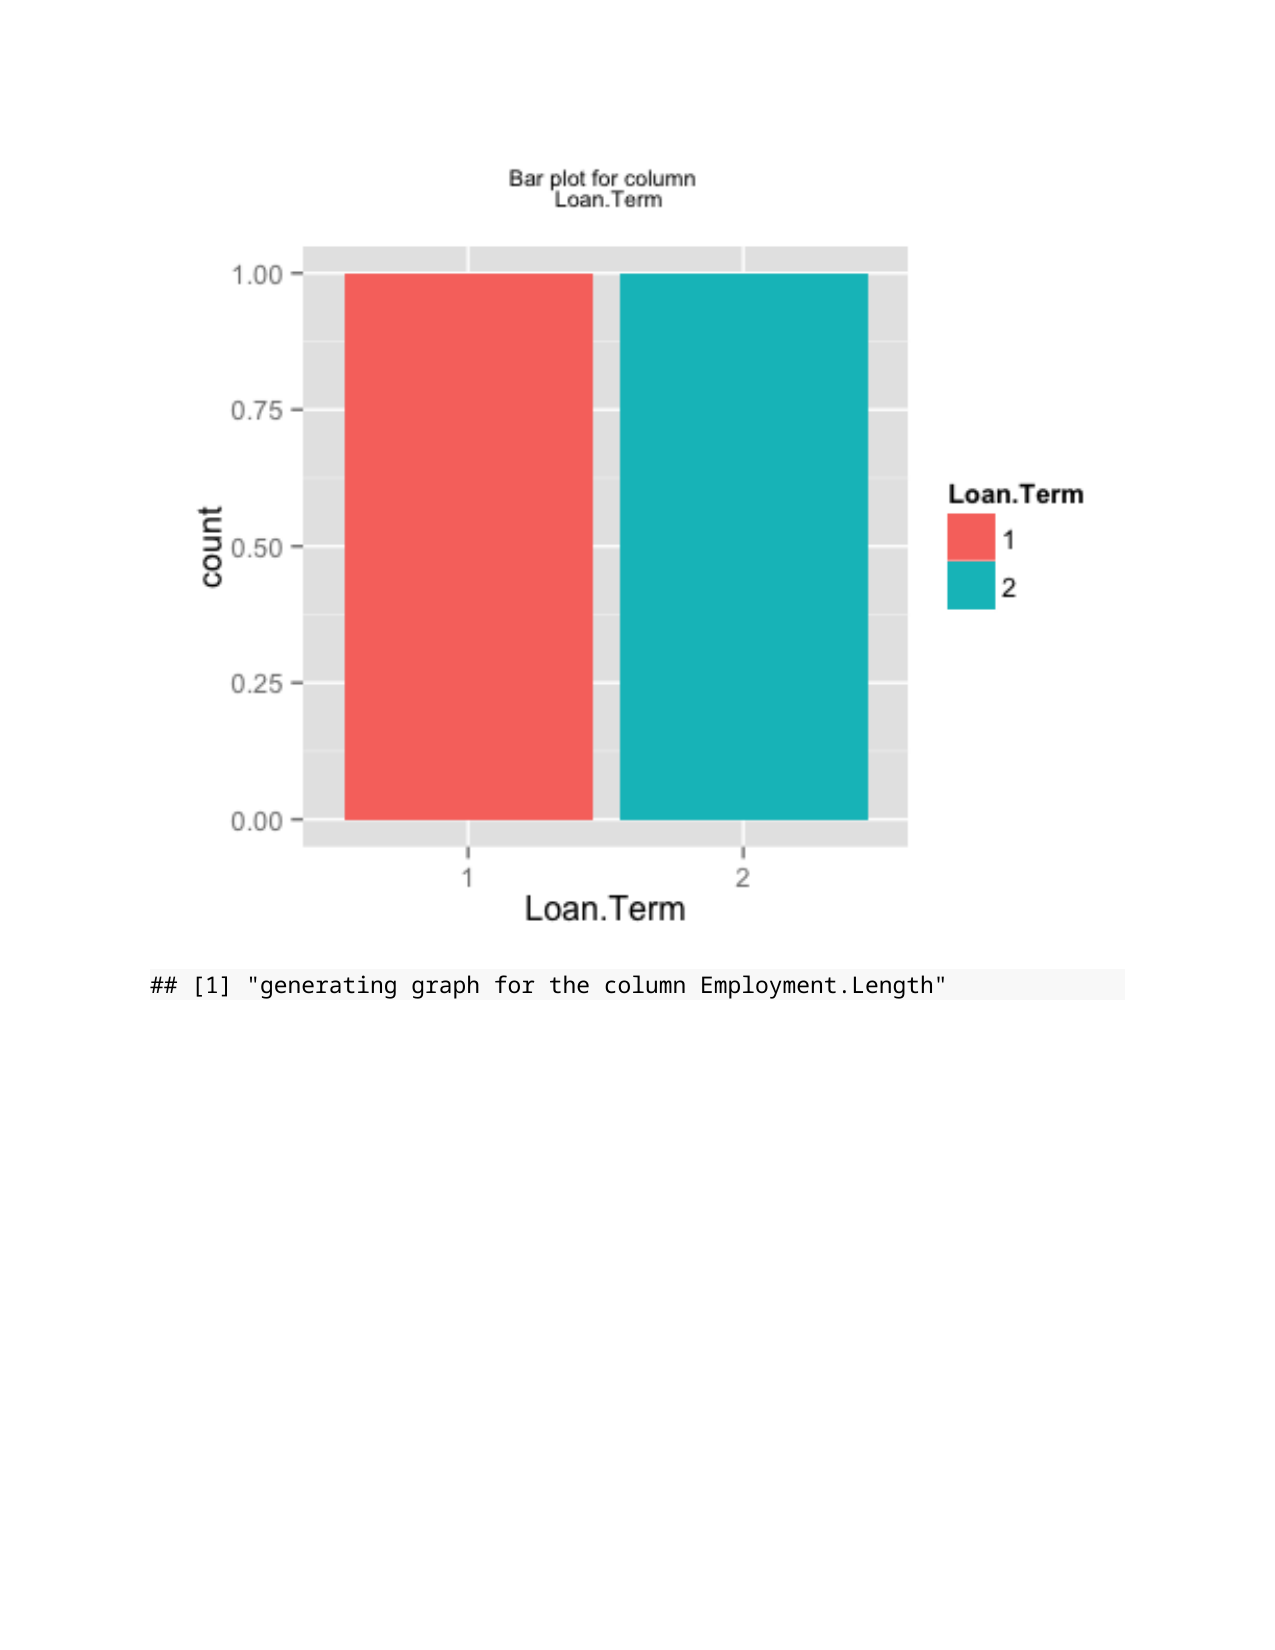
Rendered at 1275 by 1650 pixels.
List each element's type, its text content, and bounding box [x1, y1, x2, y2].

text ## [1] "generating graph for the column Employment.Length" [150, 969, 1125, 1000]
picture [168, 150, 1169, 950]
